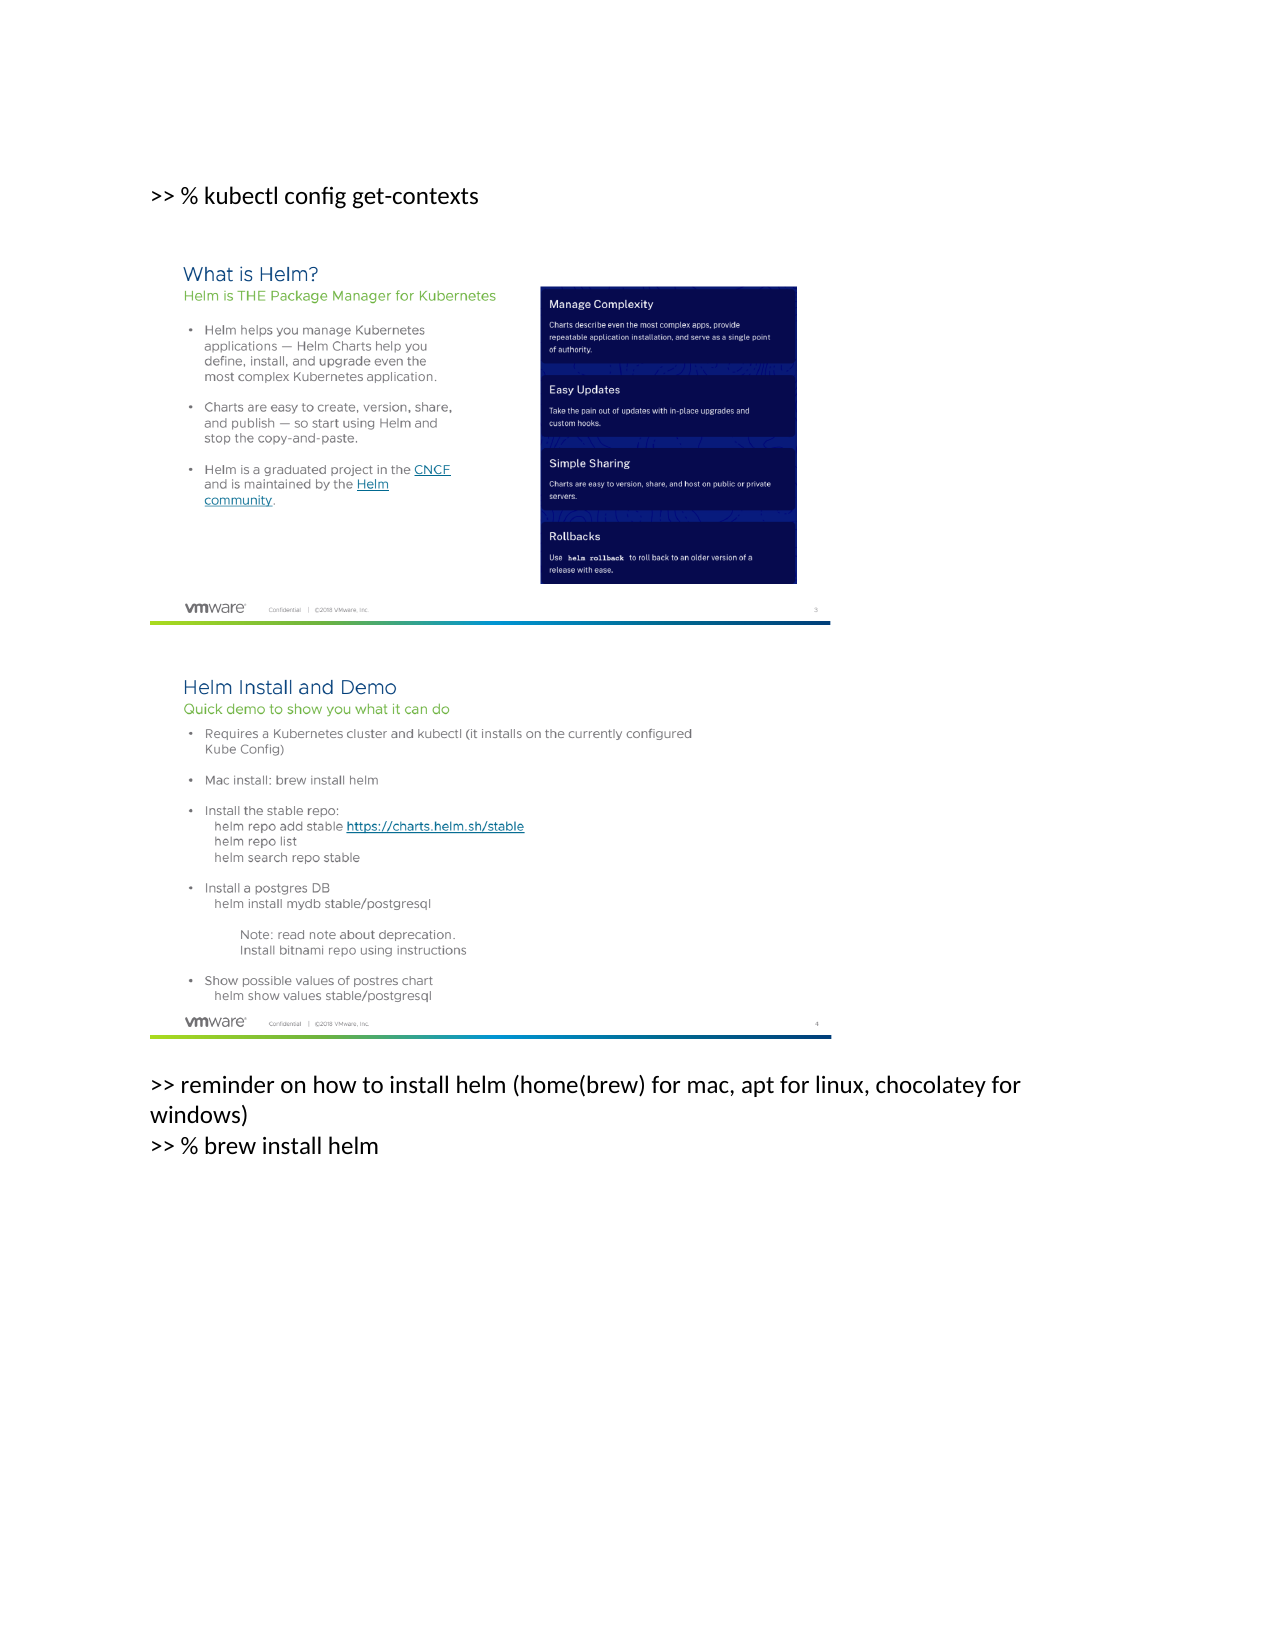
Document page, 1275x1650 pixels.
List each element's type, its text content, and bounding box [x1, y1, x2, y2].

text >> % brew install helm [150, 1130, 1125, 1160]
text >> reminder on how to install helm (home(brew) for mac, apt for linux, chocolatey for windows) [150, 1069, 1125, 1130]
text >> % kubectl config get-contexts [150, 181, 1125, 211]
